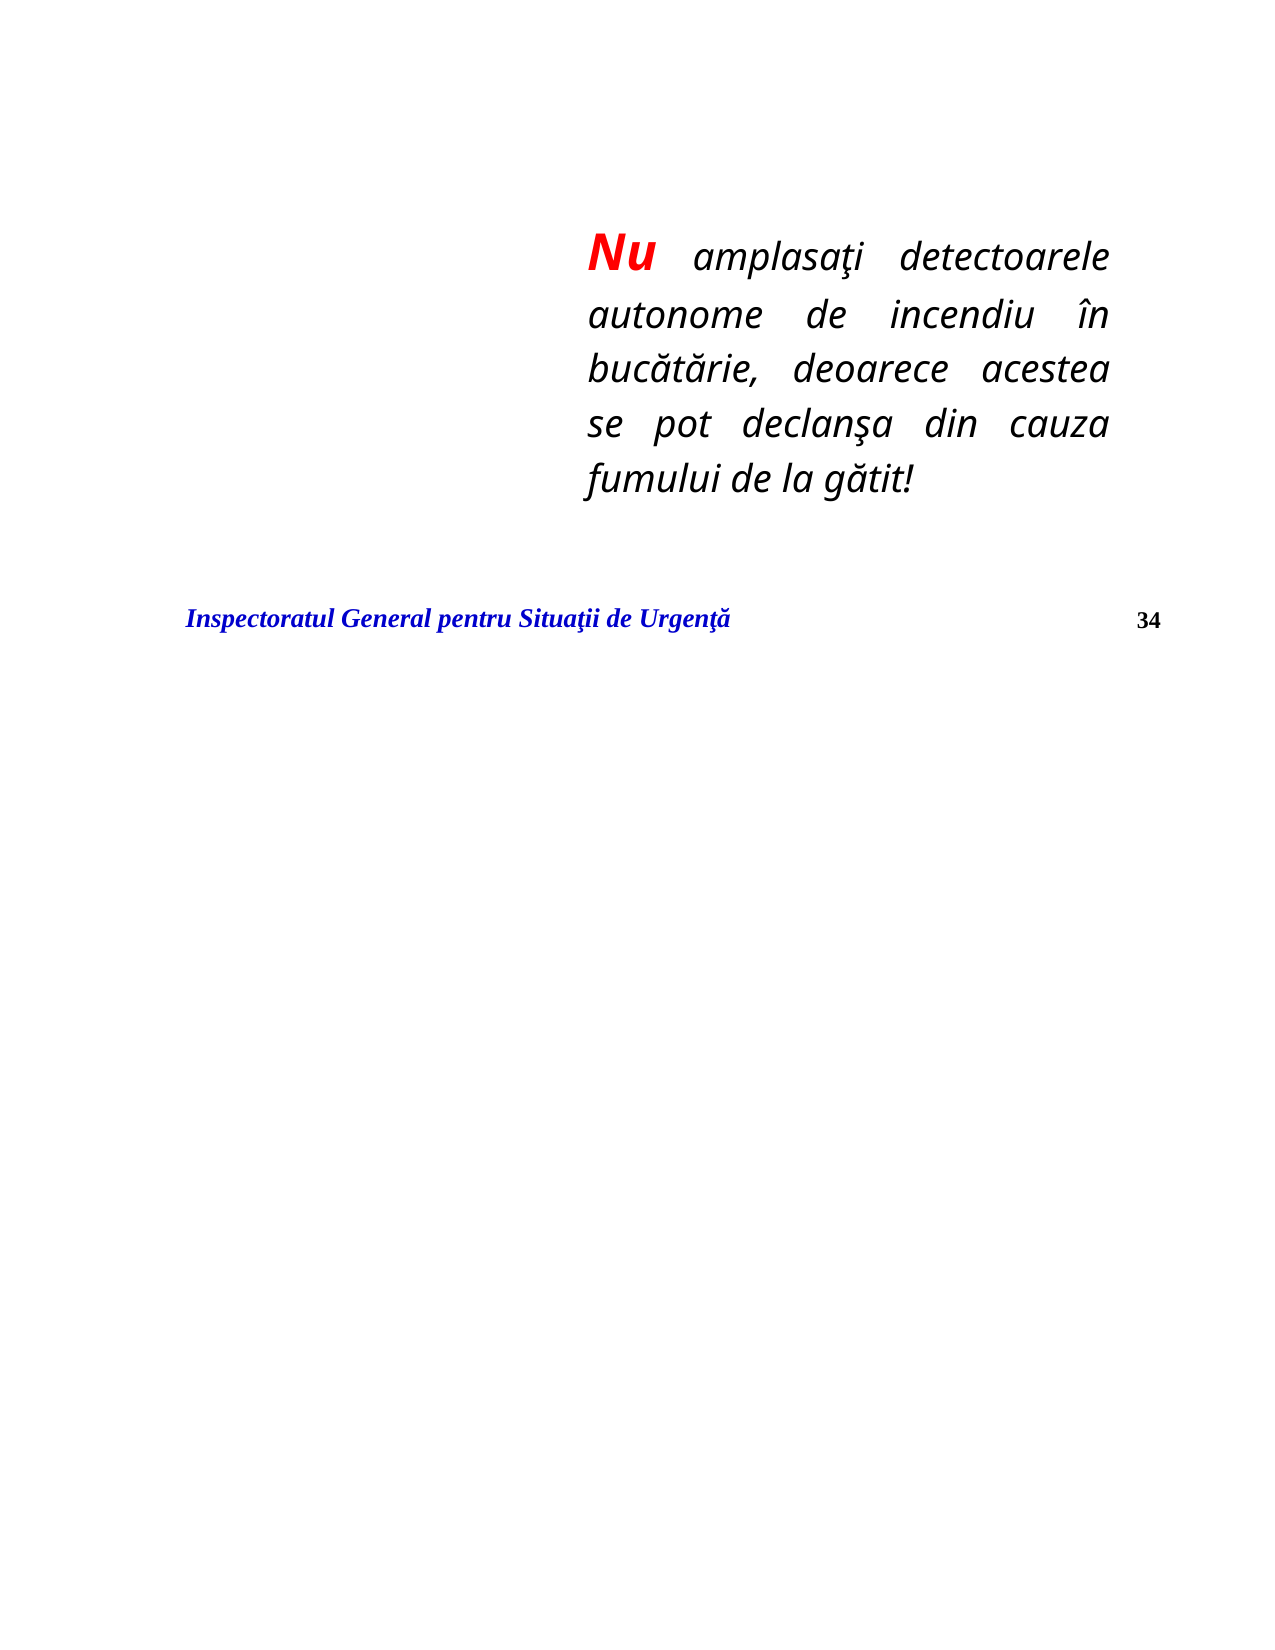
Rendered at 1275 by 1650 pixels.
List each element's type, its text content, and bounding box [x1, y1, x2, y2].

table_header Inspectoratul General pentru Situaţii de Urgenţă [185, 597, 953, 633]
table_header 34 [953, 597, 1160, 633]
text Nu amplasaţi detectoarele autonome de incendiu în bucătărie, deoarece acestea se pot declanşa din cauza fumului de la gătit! [587, 216, 1110, 503]
